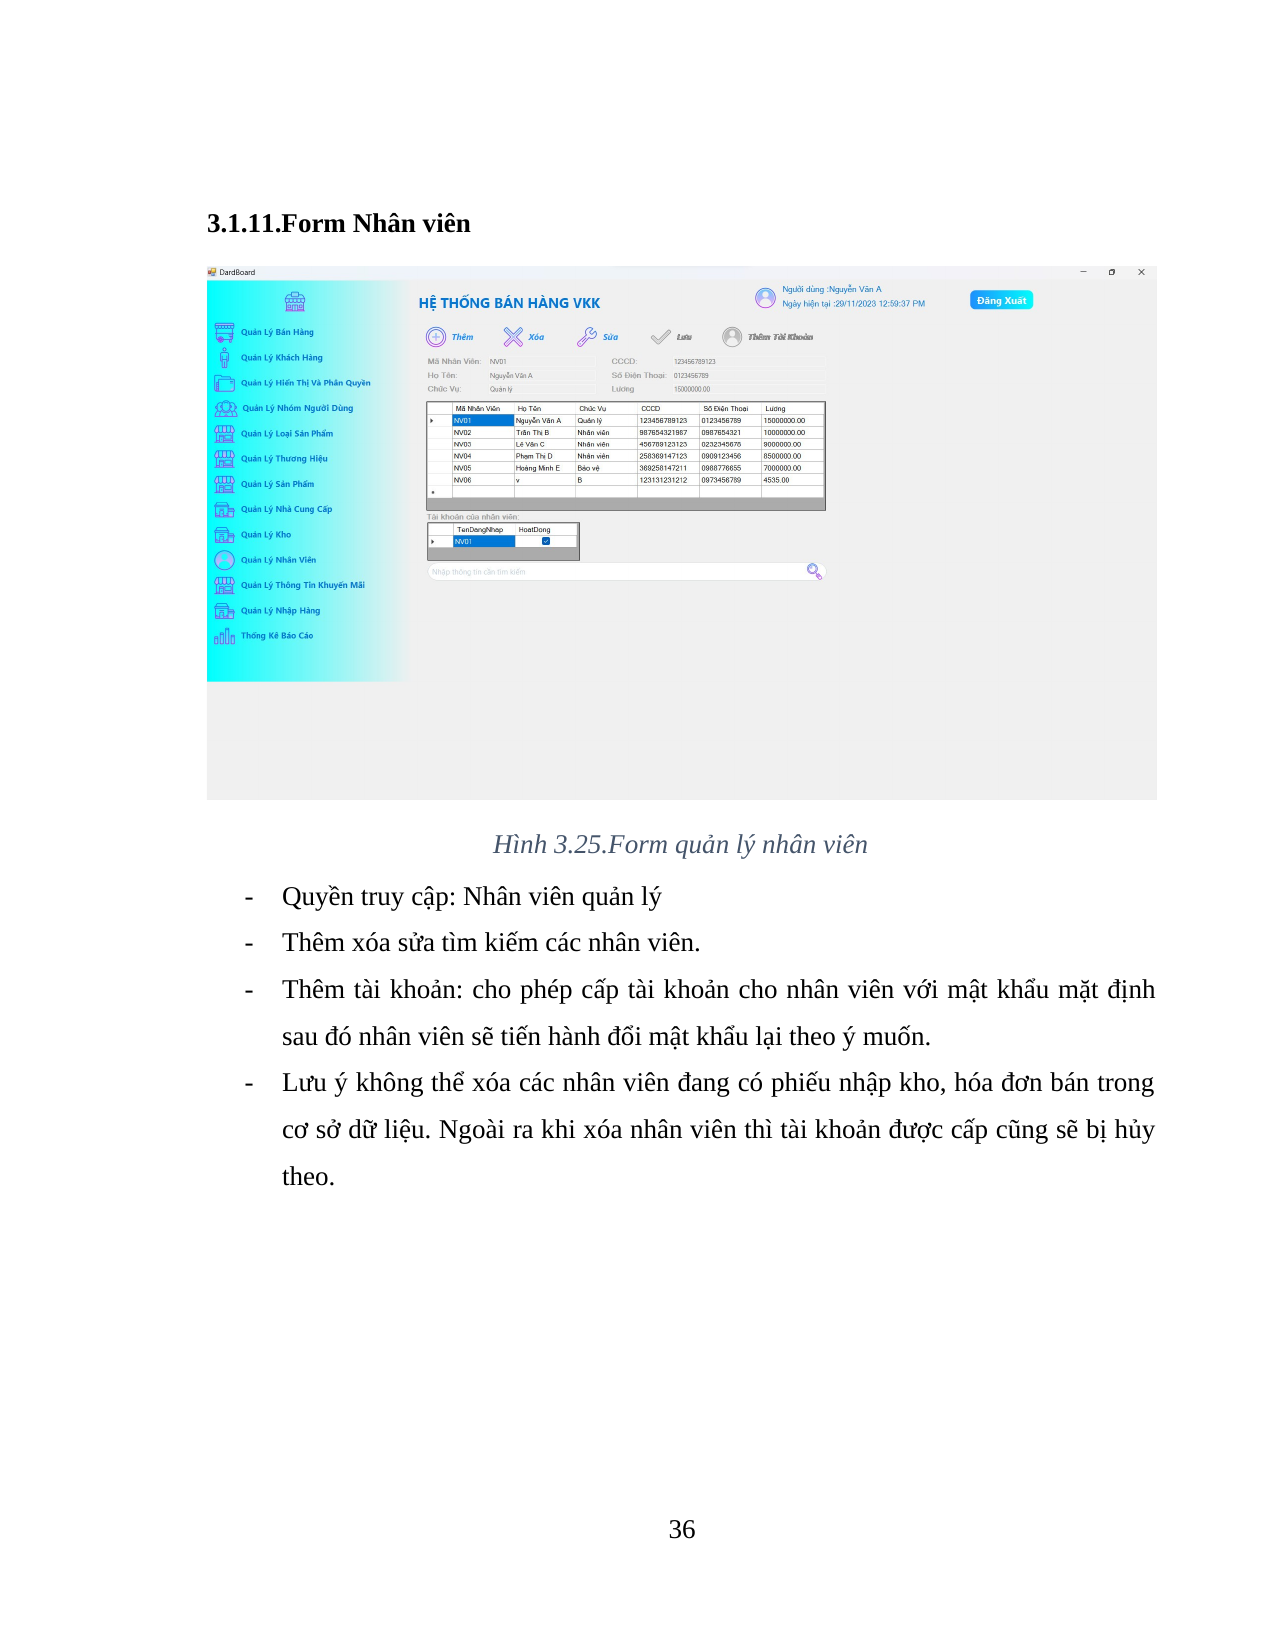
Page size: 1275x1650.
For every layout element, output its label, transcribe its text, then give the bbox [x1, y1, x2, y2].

picture [206, 266, 1157, 800]
list Quyền truy cập: Nhân viên quản lý [244, 880, 1157, 911]
list Thêm xóa sửa tìm kiếm các nhân viên. [244, 927, 1157, 958]
subtitle 3.1.11.Form Nhân viên [207, 207, 1157, 238]
list Thêm tài khoản: cho phép cấp tài khoản cho nhân viên với mật khẩu mặt định sau đó nhân viên sẽ tiến hành đổi mật khẩu lại theo ý muốn. [244, 973, 1157, 1051]
list Lưu ý không thể xóa các nhân viên đang có phiếu nhập kho, hóa đơn bán trong cơ sở dữ liệu. Ngoài ra khi xóa nhân viên thì tài khoản được cấp cũng sẽ bị hủy theo. [244, 1067, 1157, 1191]
